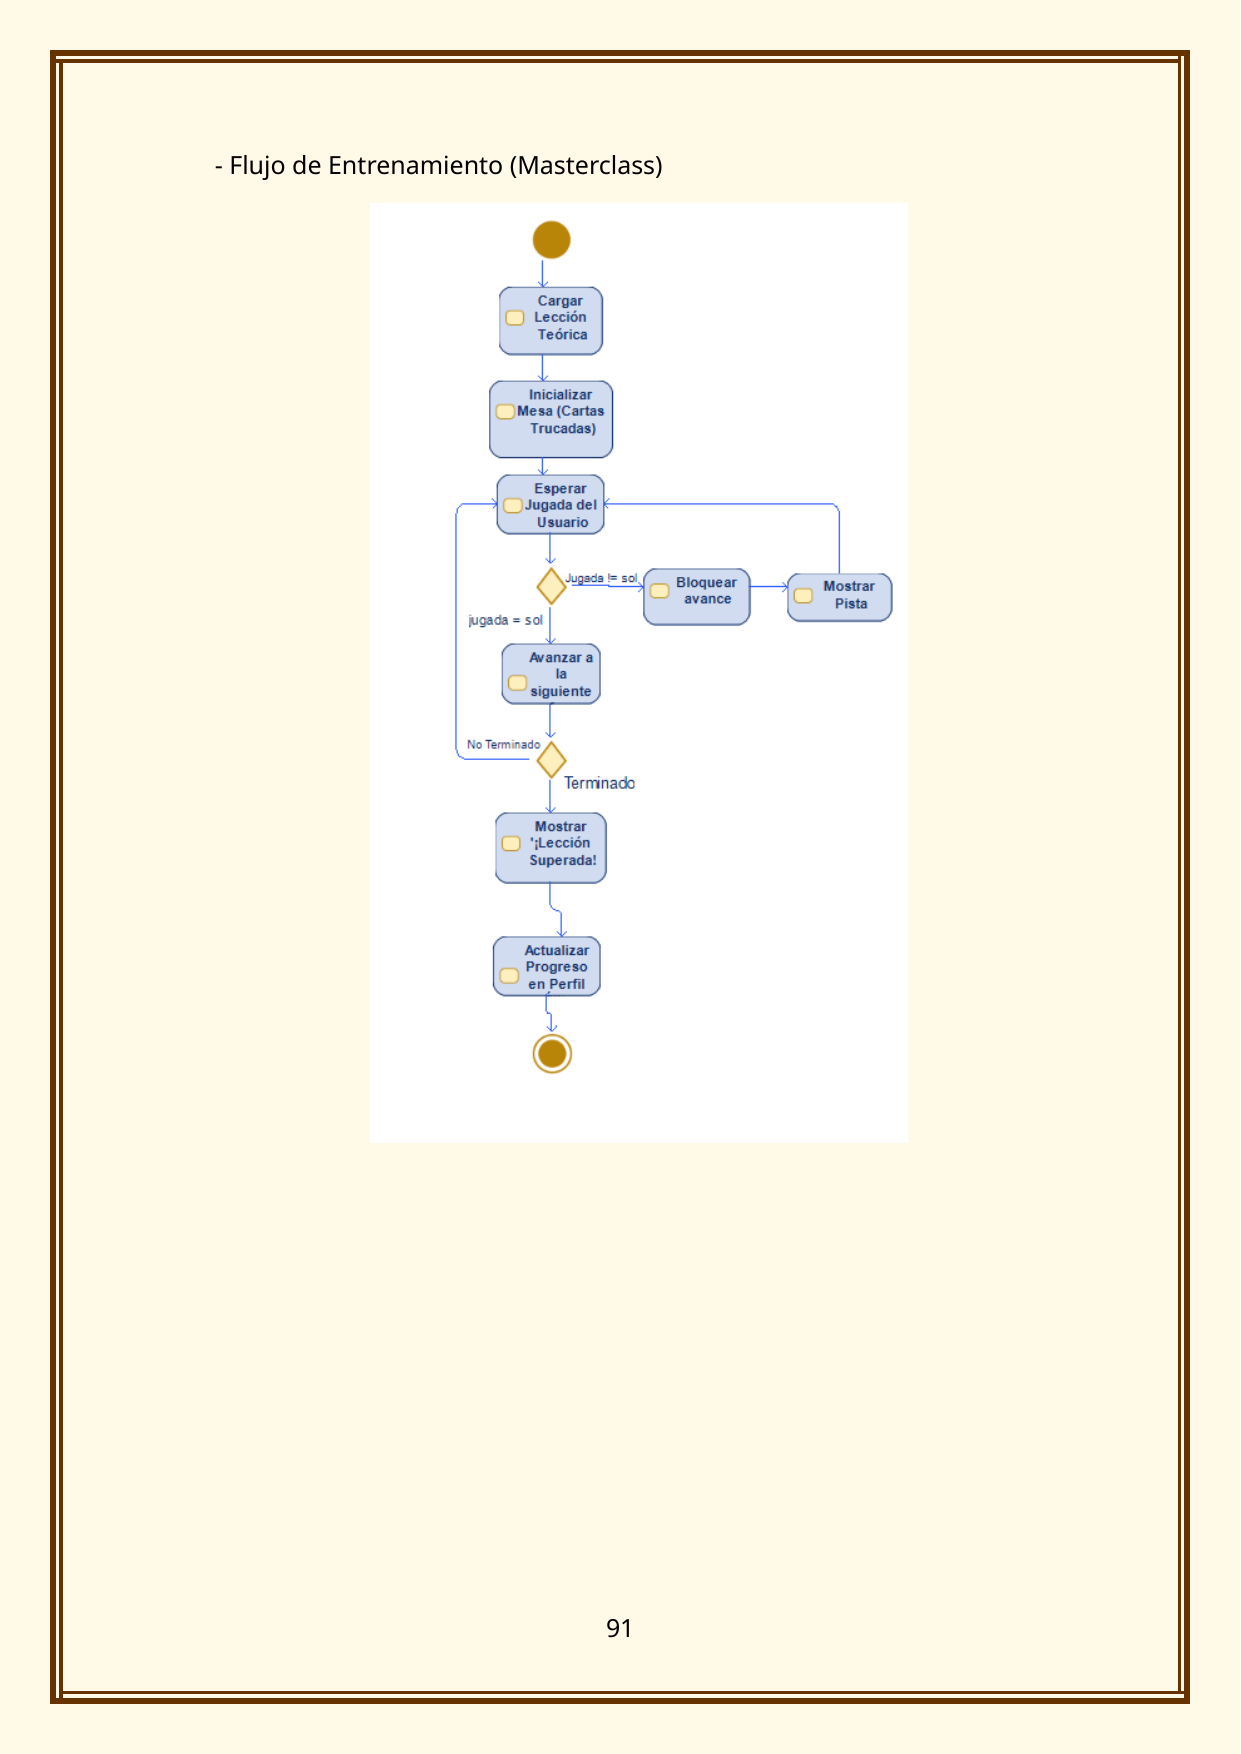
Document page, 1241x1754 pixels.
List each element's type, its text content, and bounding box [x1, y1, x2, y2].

text - Flujo de Entrenamiento (Masterclass) [177, 147, 1063, 182]
picture [369, 203, 909, 1143]
